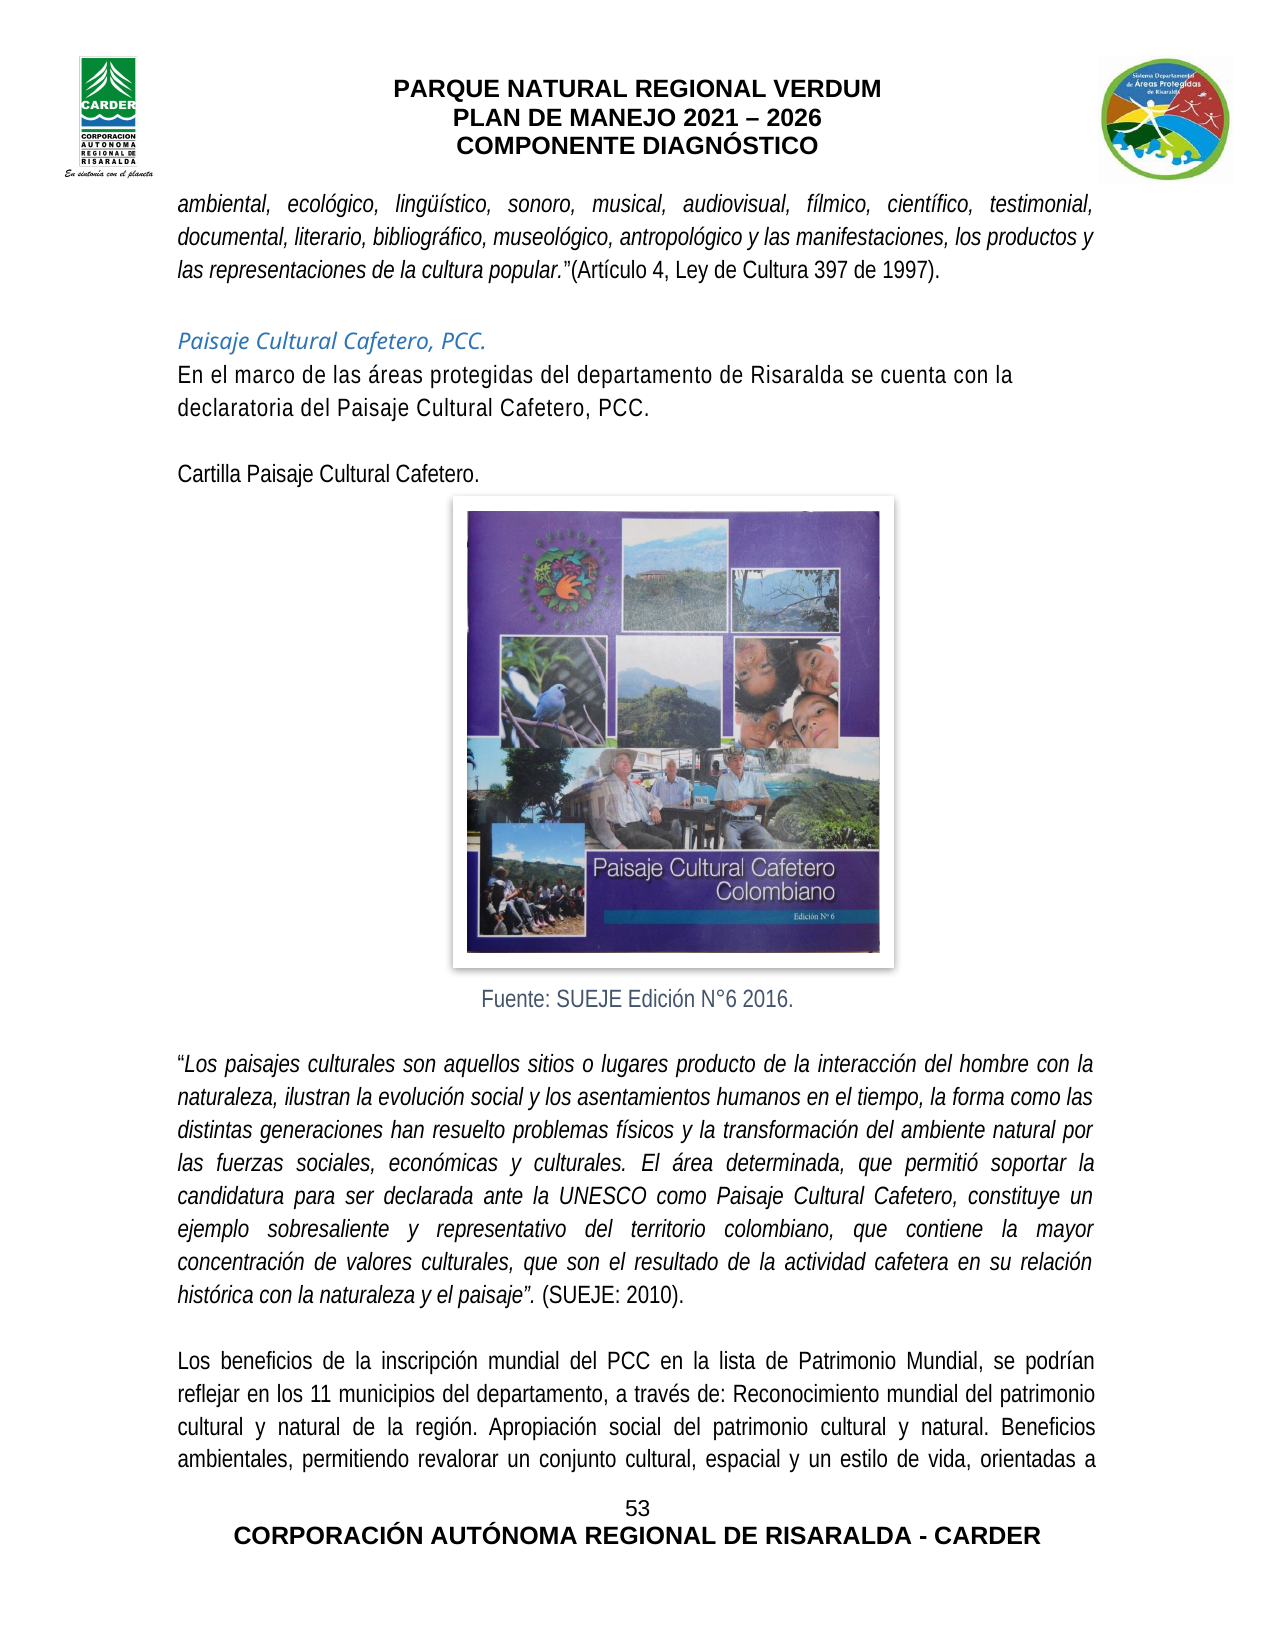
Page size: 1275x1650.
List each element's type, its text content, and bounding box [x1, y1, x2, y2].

picture [59, 50, 159, 188]
text “Los paisajes culturales son aquellos sitios o lugares producto de la interacción del hombre con la naturaleza, ilustran la evolución social y los asentamientos humanos en el tiempo, la forma como las distintas generaciones han resuelto problemas físicos y la transformación del ambiente natural por las fuerzas sociales, económicas y culturales. El área determinada, que permitió soportar la candidatura para ser declarada ante la UNESCO como Paisaje Cultural Cafetero, constituye un ejemplo sobresaliente y representativo del territorio colombiano, que contiene la mayor concentración de valores culturales, que son el resultado de la actividad cafetera en su relación histórica con la naturaleza y el paisaje”. (SUEJE: 2010). [177, 1049, 1098, 1308]
picture [467, 511, 880, 953]
text Fuente: SUEJE Edición N°6 2016. [177, 984, 1098, 1012]
subtitle Paisaje Cultural Cafetero, PCC. [177, 324, 1098, 356]
text En el marco de las áreas protegidas del departamento de Risaralda se cuenta con la declaratoria del Paisaje Cultural Cafetero, PCC. [177, 361, 1098, 422]
picture [1097, 55, 1234, 185]
text Cartilla Paisaje Cultural Cafetero. [177, 459, 1098, 488]
